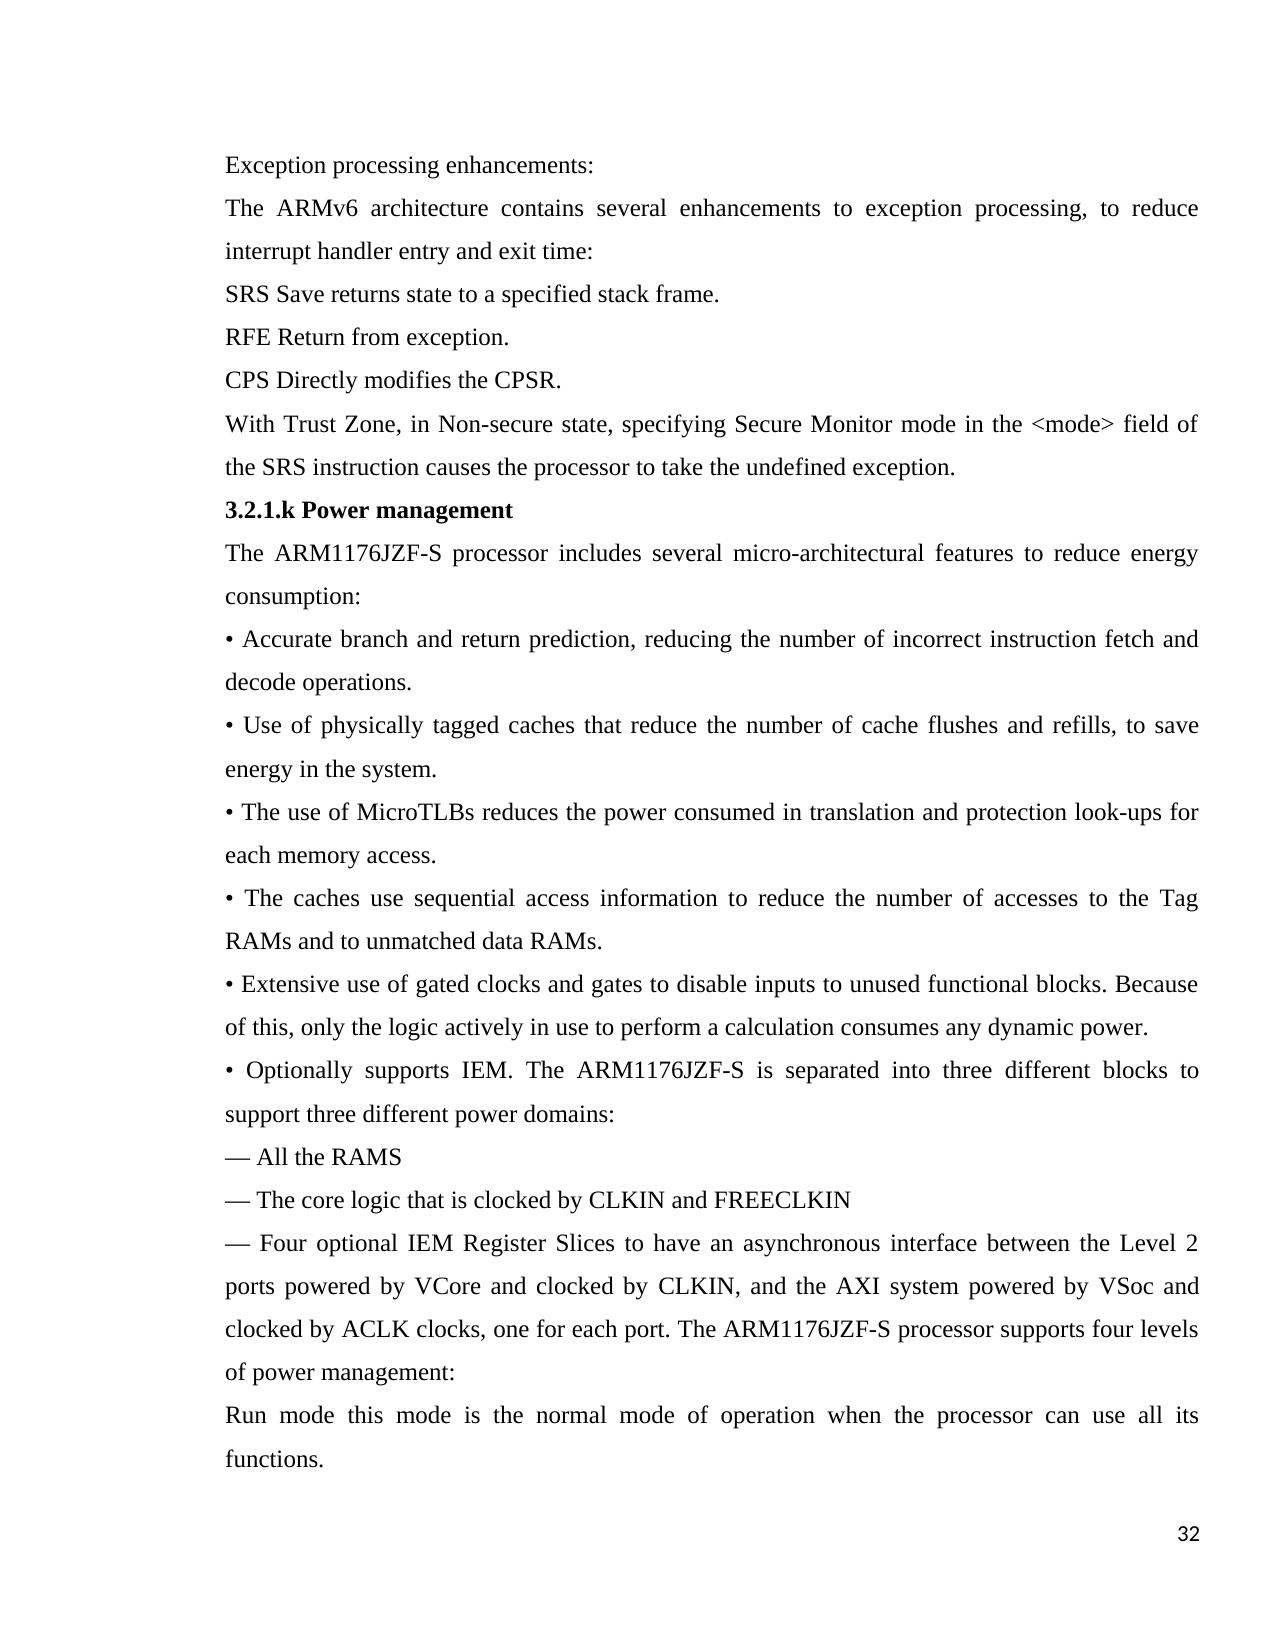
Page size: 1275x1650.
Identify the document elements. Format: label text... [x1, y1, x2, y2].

text The ARMv6 architecture contains several enhancements to exception processing, to reduce interrupt handler entry and exit time: [225, 193, 1200, 265]
text CPS Directly modifies the CPSR. [225, 366, 1200, 394]
text The ARM1176JZF-S processor includes several micro-architectural features to reduce energy consumption: [225, 538, 1200, 610]
text • Use of physically tagged caches that reduce the number of cache flushes and refills, to save energy in the system. [225, 711, 1200, 782]
text — All the RAMS [225, 1142, 1200, 1171]
text — Four optional IEM Register Slices to have an asynchronous interface between the Level 2 ports powered by VCore and clocked by CLKIN, and the AXI system powered by VSoc and clocked by ACLK clocks, one for each port. The ARM1176JZF-S processor supports four levels of power management: [225, 1228, 1200, 1386]
text SRS Save returns state to a specified stack frame. [225, 279, 1200, 308]
text RFE Return from exception. [225, 322, 1200, 351]
text With Trust Zone, in Non-secure state, specifying Secure Monitor mode in the <mode> field of the SRS instruction causes the processor to take the undefined exception. [225, 409, 1200, 481]
text Run mode this mode is the normal mode of operation when the processor can use all its functions. [225, 1401, 1200, 1472]
text 3.2.1.k Power management [225, 495, 1200, 524]
text • The caches use sequential access information to reduce the number of accesses to the Tag RAMs and to unmatched data RAMs. [225, 883, 1200, 955]
text • Optionally supports IEM. The ARM1176JZF-S is separated into three different blocks to support three different power domains: [225, 1056, 1200, 1127]
text • Accurate branch and return prediction, reducing the number of incorrect instruction fetch and decode operations. [225, 624, 1200, 696]
text • The use of MicroTLBs reduces the power consumed in translation and protection look-ups for each memory access. [225, 797, 1200, 869]
text Exception processing enhancements: [225, 150, 1200, 179]
text • Extensive use of gated clocks and gates to disable inputs to unused functional blocks. Because of this, only the logic actively in use to perform a calculation consumes any dynamic power. [225, 969, 1200, 1041]
text — The core logic that is clocked by CLKIN and FREECLKIN [225, 1185, 1200, 1214]
